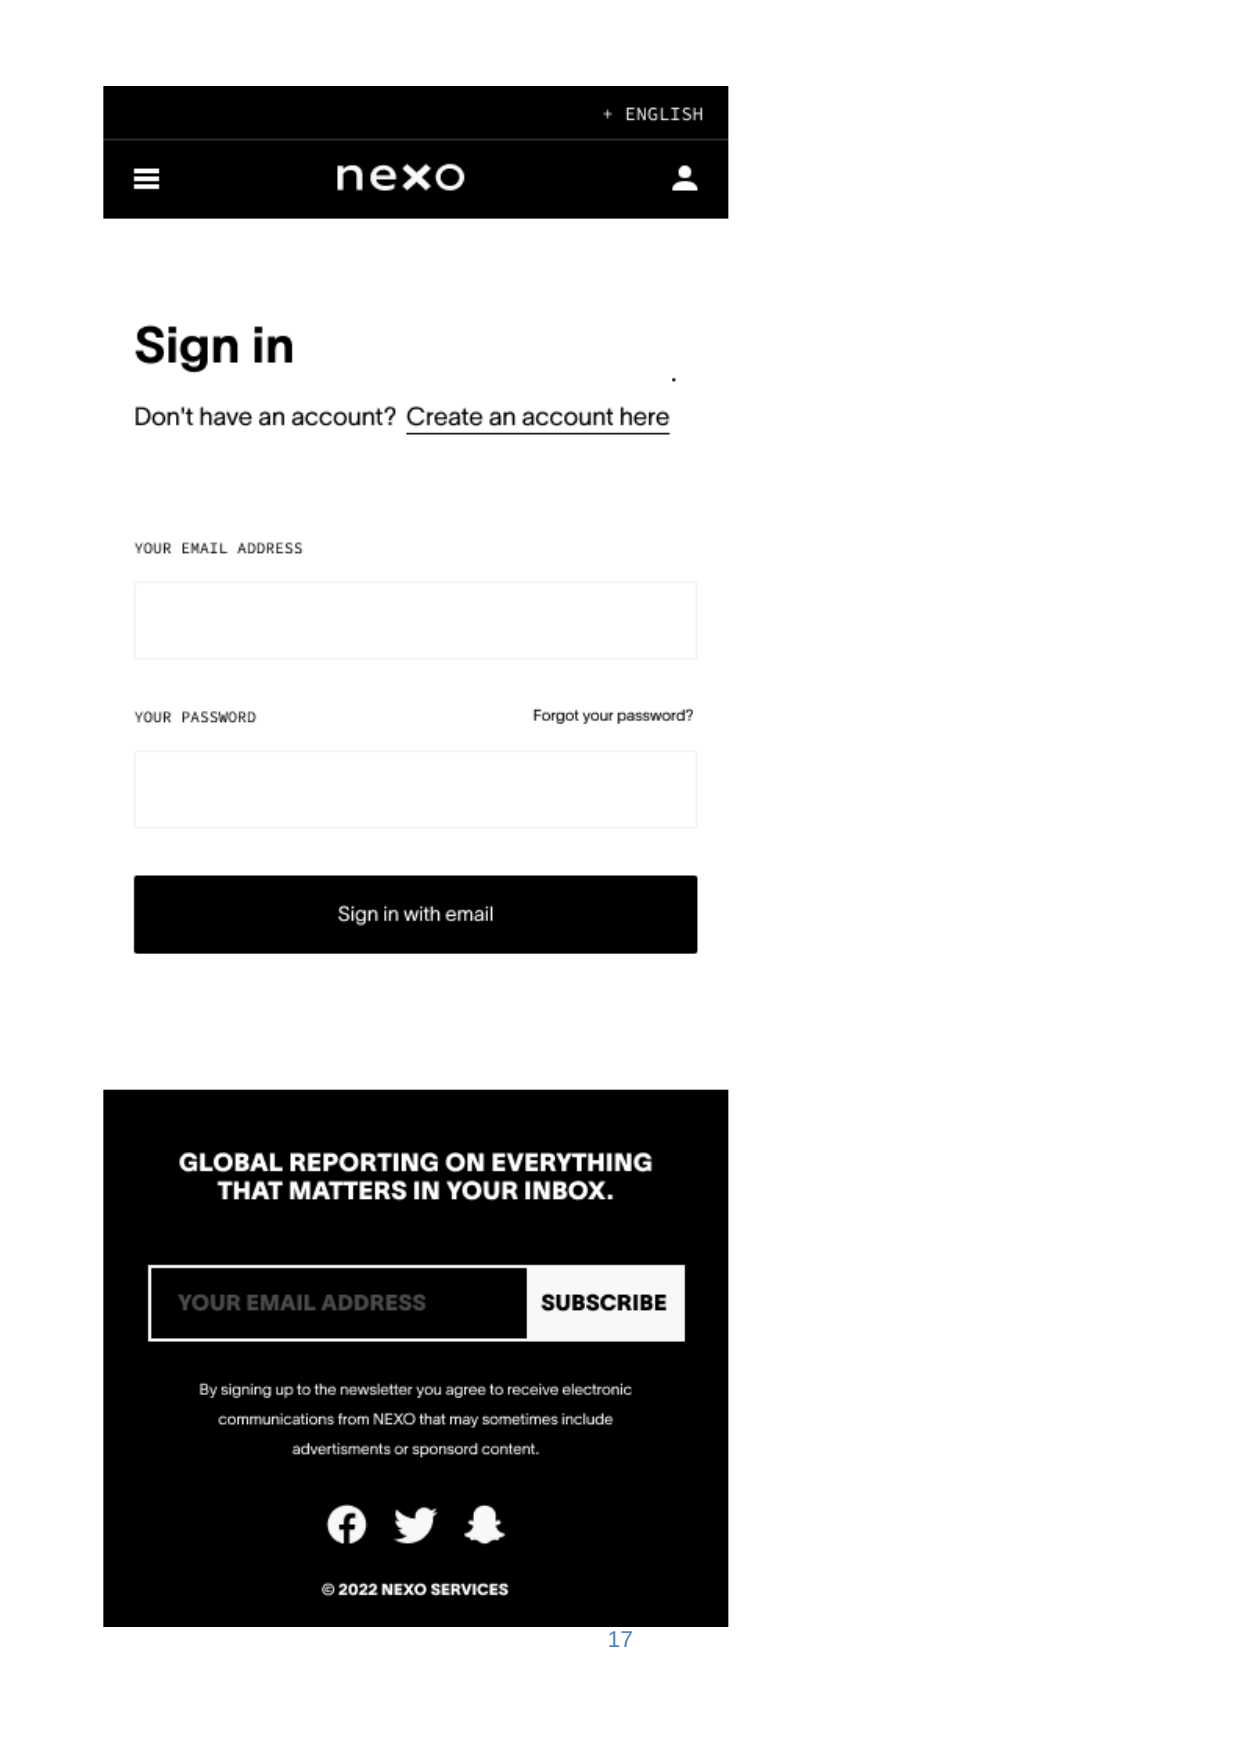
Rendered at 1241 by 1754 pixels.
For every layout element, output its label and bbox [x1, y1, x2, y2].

picture [103, 86, 729, 1627]
